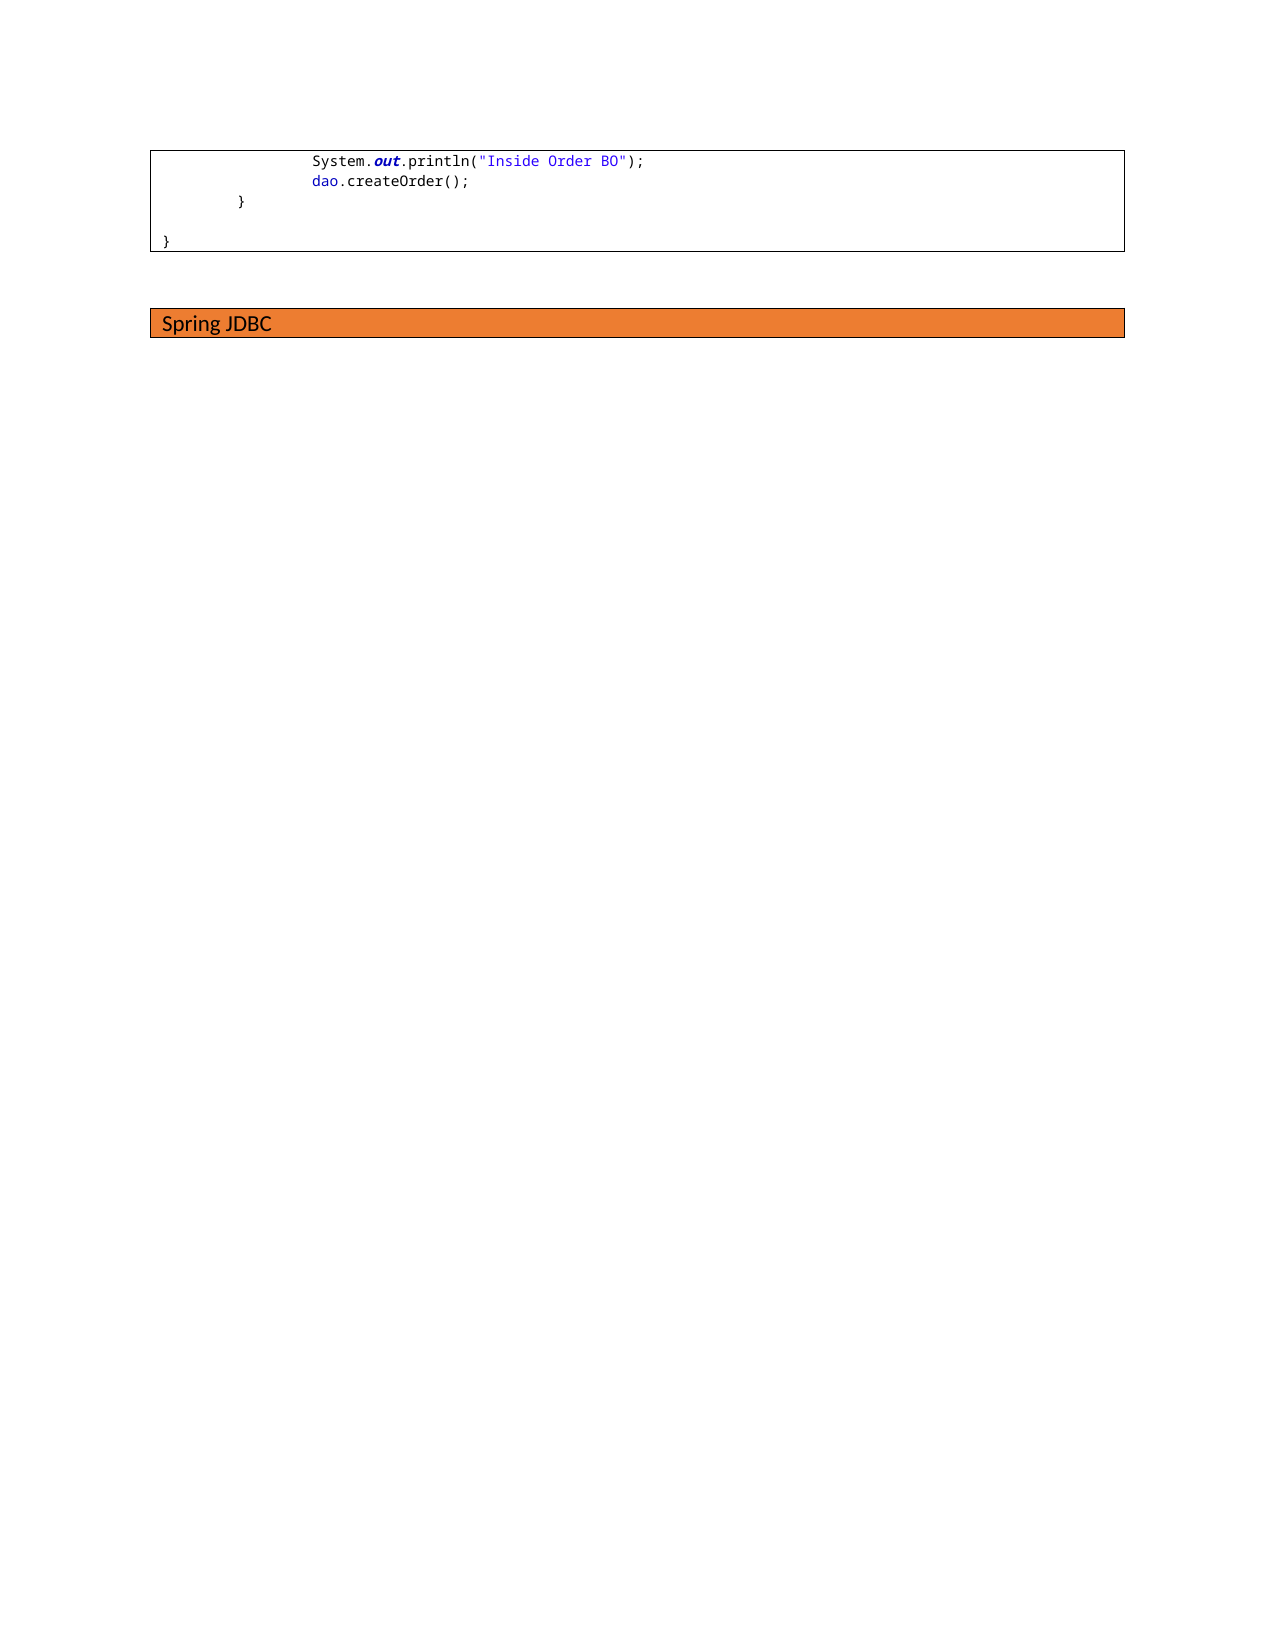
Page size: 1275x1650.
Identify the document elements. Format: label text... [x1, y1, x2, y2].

table_header Spring JDBC [151, 309, 1124, 337]
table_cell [151, 151, 1124, 251]
